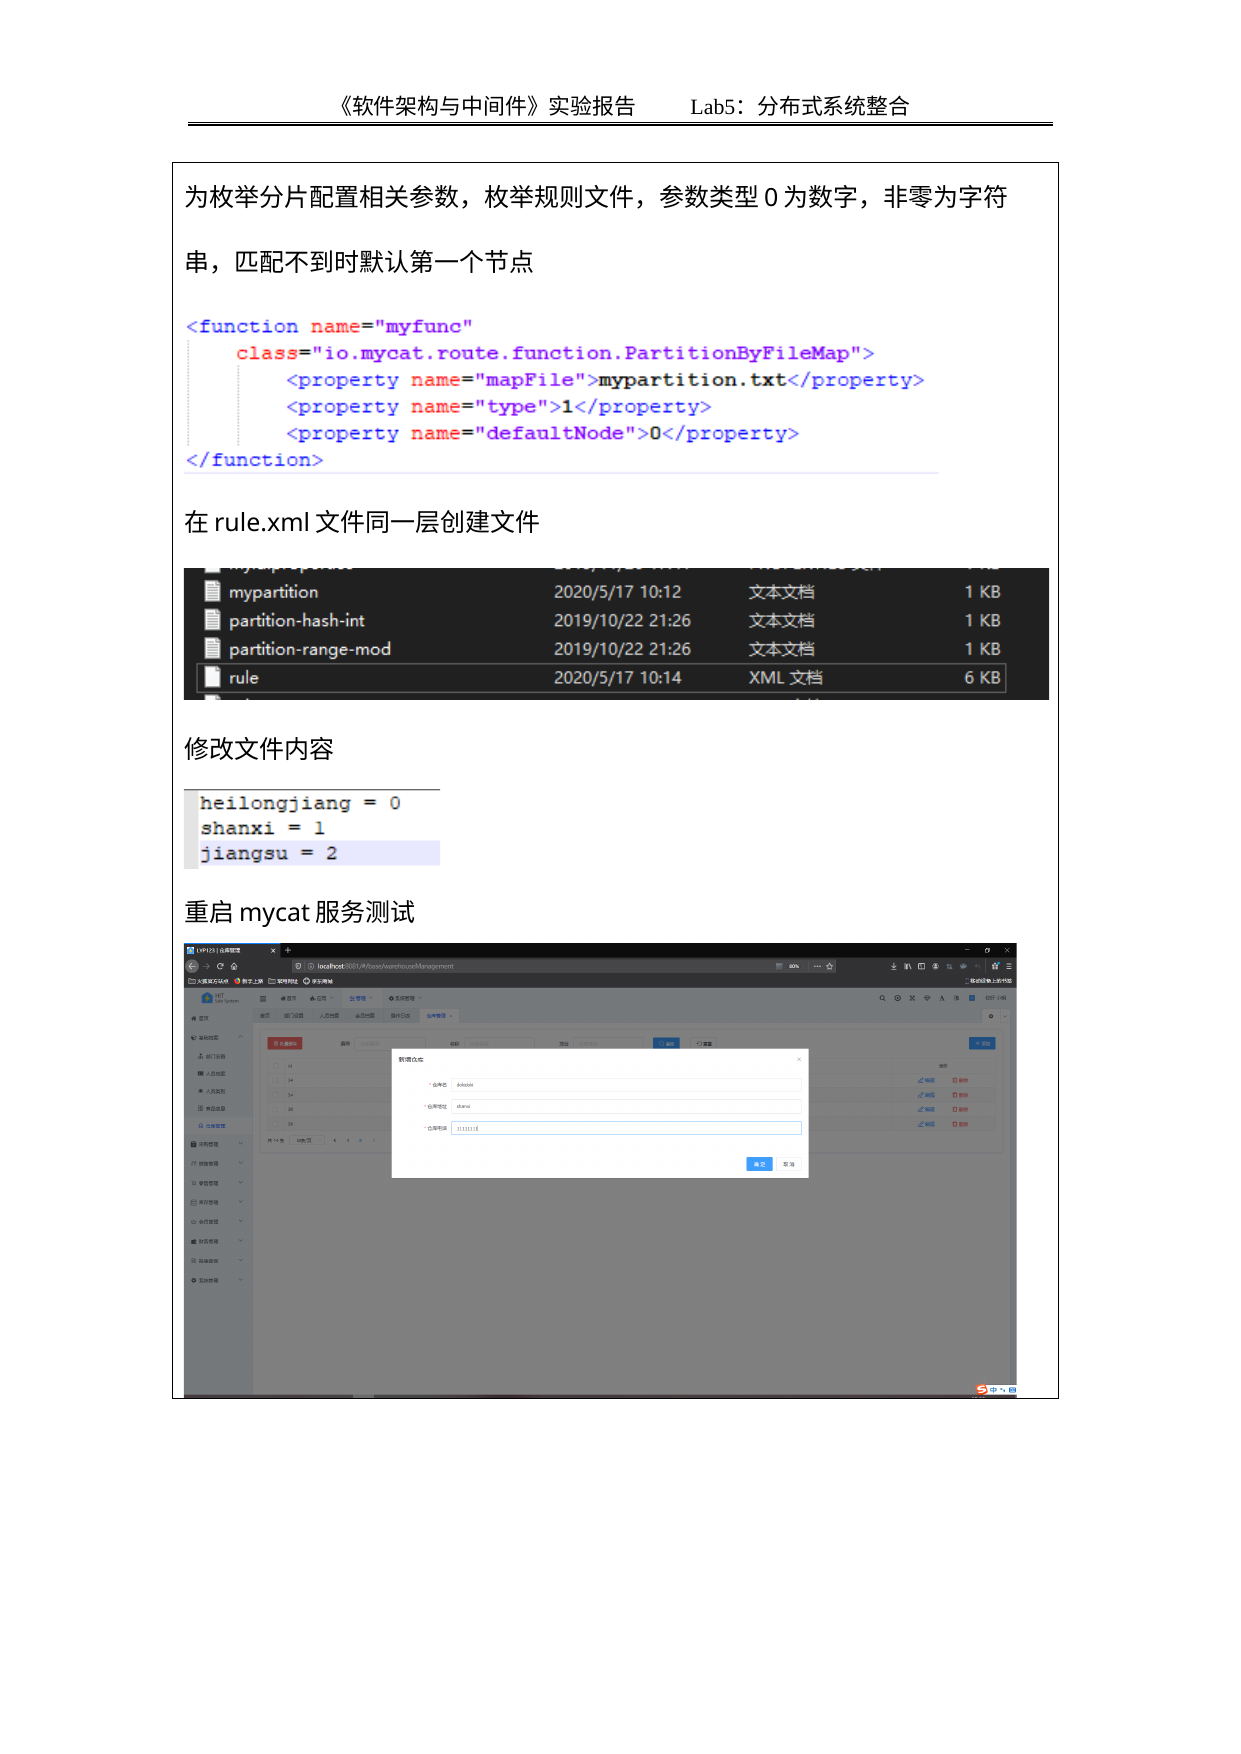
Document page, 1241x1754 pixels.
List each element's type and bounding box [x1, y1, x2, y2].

table_cell [173, 163, 1058, 1398]
picture [183, 789, 441, 869]
picture [183, 568, 1050, 700]
picture [183, 943, 1017, 1398]
picture [183, 306, 939, 474]
